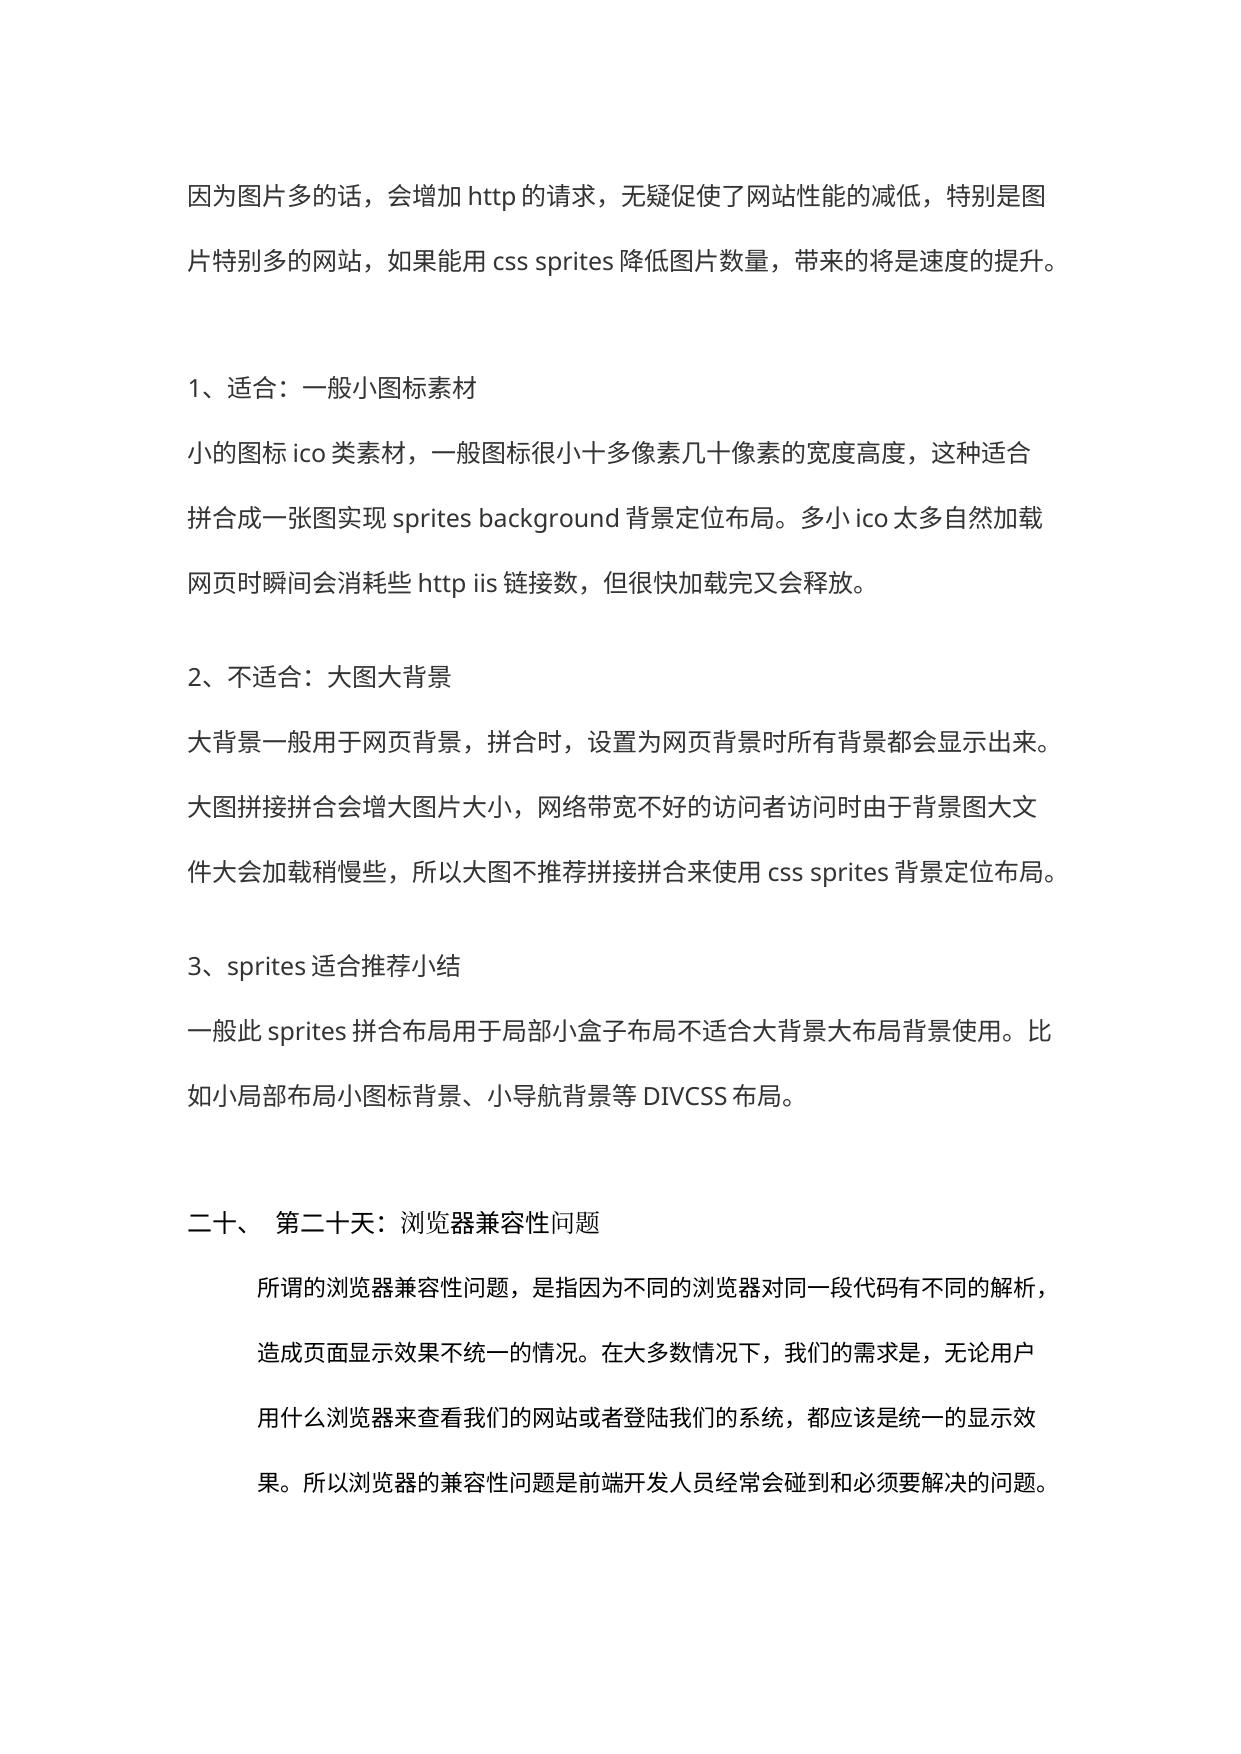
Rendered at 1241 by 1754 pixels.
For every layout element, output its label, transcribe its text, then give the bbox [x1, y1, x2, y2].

text 所谓的浏览器兼容性问题，是指因为不同的浏览器对同一段代码有不同的解析，造成页面显示效果不统一的情况。在大多数情况下，我们的需求是，无论用户用什么浏览器来查看我们的网站或者登陆我们的系统，都应该是统一的显示效果。所以浏览器的兼容性问题是前端开发人员经常会碰到和必须要解决的问题。 [257, 1254, 1053, 1514]
text 1、适合：一般小图标素材 小的图标ico类素材，一般图标很小十多像素几十像素的宽度高度，这种适合拼合成一张图实现sprites background背景定位布局。多小ico太多自然加载网页时瞬间会消耗些http iis链接数，但很快加载完又会释放。 [187, 354, 1053, 614]
list 第二十天：浏览器兼容性问题 [187, 1189, 1053, 1254]
text 2、不适合：大图大背景 大背景一般用于网页背景，拼合时，设置为网页背景时所有背景都会显示出来。大图拼接拼合会增大图片大小，网络带宽不好的访问者访问时由于背景图大文件大会加载稍慢些，所以大图不推荐拼接拼合来使用css sprites背景定位布局。 [187, 643, 1053, 903]
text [187, 162, 1053, 292]
text 3、sprites适合推荐小结 一般此sprites拼合布局用于局部小盒子布局不适合大背景大布局背景使用。比如小局部布局小图标背景、小导航背景等DIVCSS布局。 [187, 932, 1053, 1127]
